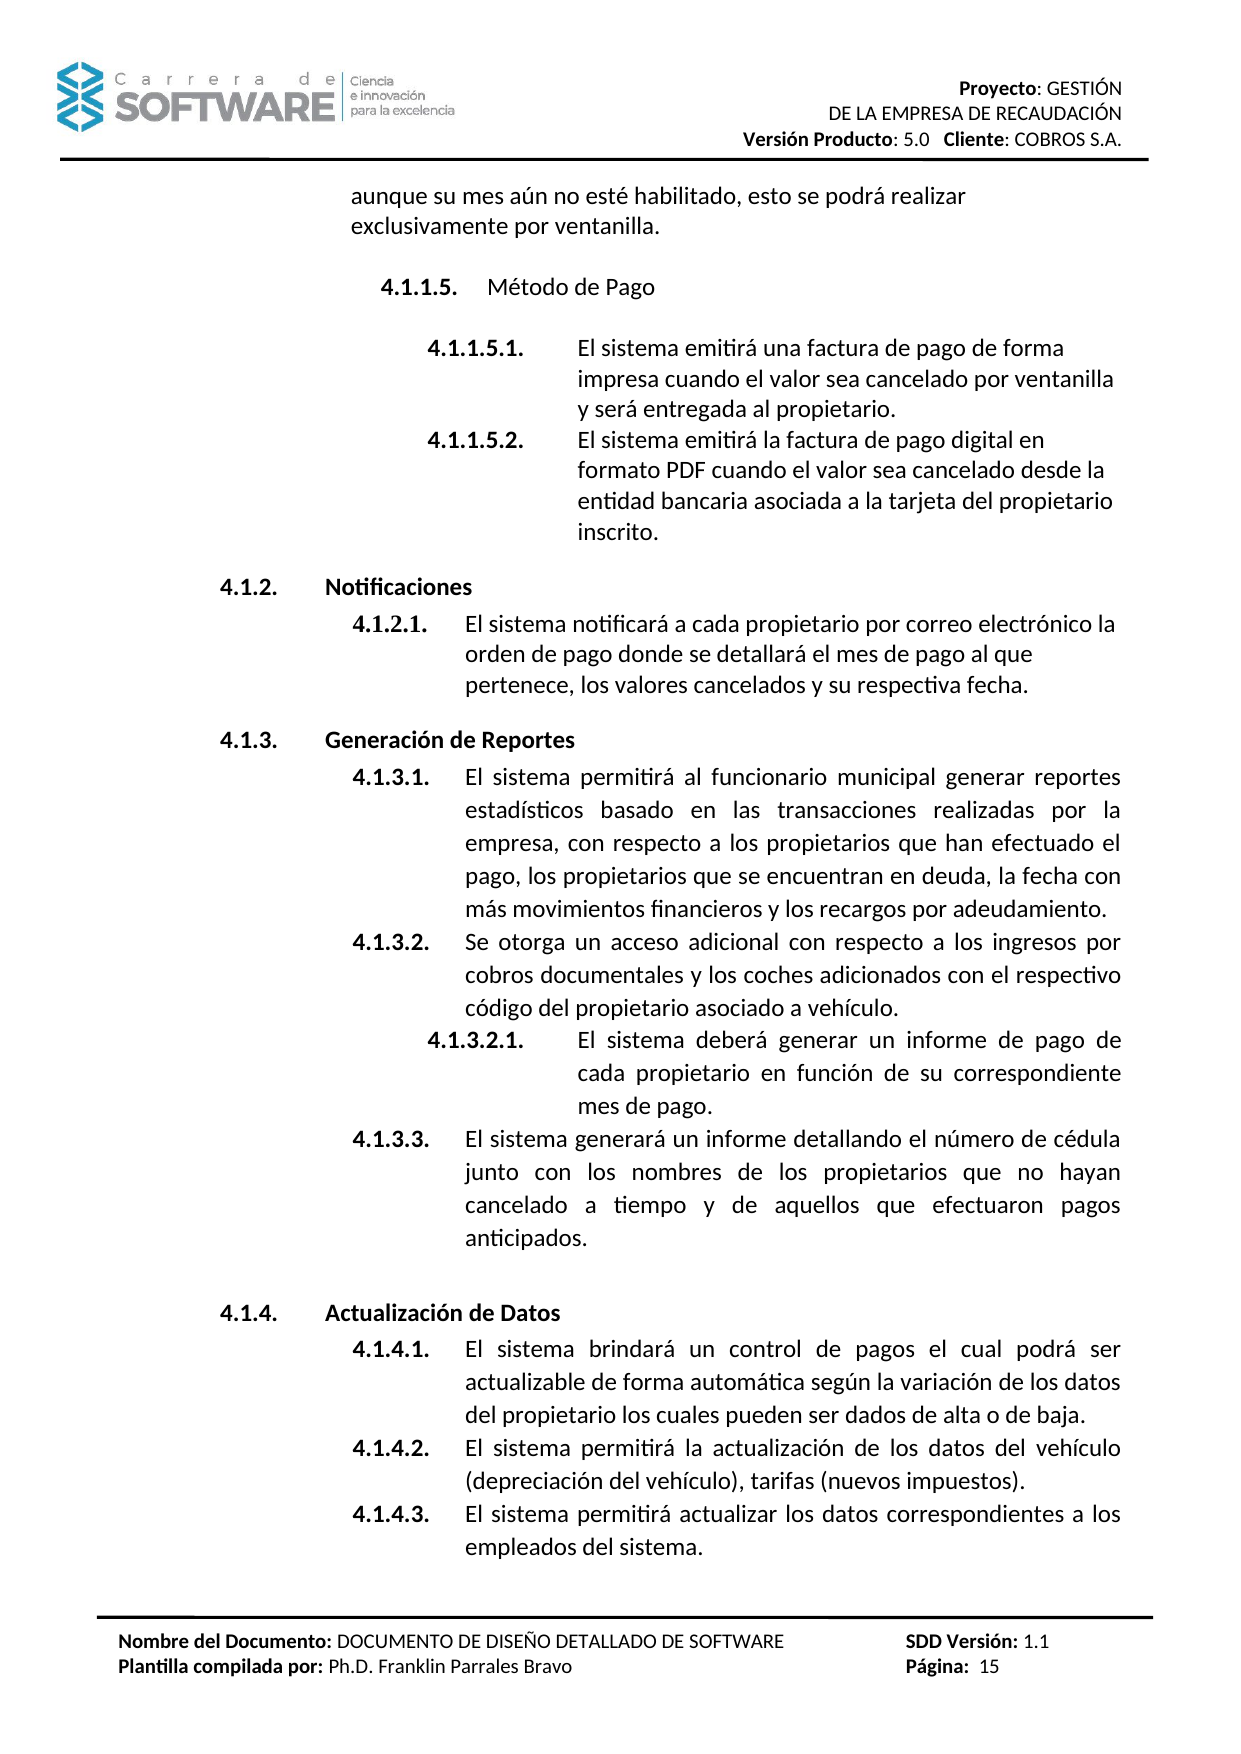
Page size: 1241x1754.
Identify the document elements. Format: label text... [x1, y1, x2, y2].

subtitle Actualización de Datos [220, 1297, 1122, 1327]
list El sistema permitirá actualizar los datos correspondientes a los empleados del sistema. [352, 1498, 1122, 1562]
list El sistema permitirá la actualización de los datos del vehículo (depreciación del vehículo), tarifas (nuevos impuestos). [352, 1432, 1122, 1496]
list Método de Pago [351, 272, 1122, 302]
subtitle Notificaciones [220, 571, 1122, 602]
list Se otorga un acceso adicional con respecto a los ingresos por cobros documentales y los coches adicionados con el respectivo código del propietario asociado a vehículo. [352, 926, 1122, 1022]
list El sistema generará un informe detallando el número de cédula junto con los nombres de los propietarios que no hayan cancelado a tiempo y de aquellos que efectuaron pagos anticipados. [352, 1123, 1122, 1253]
picture [46, 46, 461, 154]
subtitle Generación de Reportes [220, 724, 1122, 755]
list El sistema brindará un control de pagos el cual podrá ser actualizable de forma automática según la variación de los datos del propietario los cuales pueden ser dados de alta o de baja. [352, 1333, 1122, 1430]
list El sistema permitirá al funcionario municipal generar reportes estadísticos basado en las transacciones realizadas por la empresa, con respecto a los propietarios que han efectuado el pago, los propietarios que se encuentran en deuda, la fecha con más movimientos financieros y los recargos por adeudamiento. [352, 761, 1122, 923]
list El sistema deberá generar un informe de pago de cada propietario en función de su correspondiente mes de pago. [427, 1025, 1122, 1121]
list El sistema emitirá una factura de pago de forma impresa cuando el valor sea cancelado por ventanilla y será entregada al propietario. [427, 333, 1122, 424]
list El sistema notificará a cada propietario por correo electrónico la orden de pago donde se detallará el mes de pago al que pertenece, los valores cancelados y su respectiva fecha. [352, 608, 1122, 699]
list El sistema emitirá la factura de pago digital en formato PDF cuando el valor sea cancelado desde la entidad bancaria asociada a la tarjeta del propietario inscrito. [427, 424, 1122, 546]
